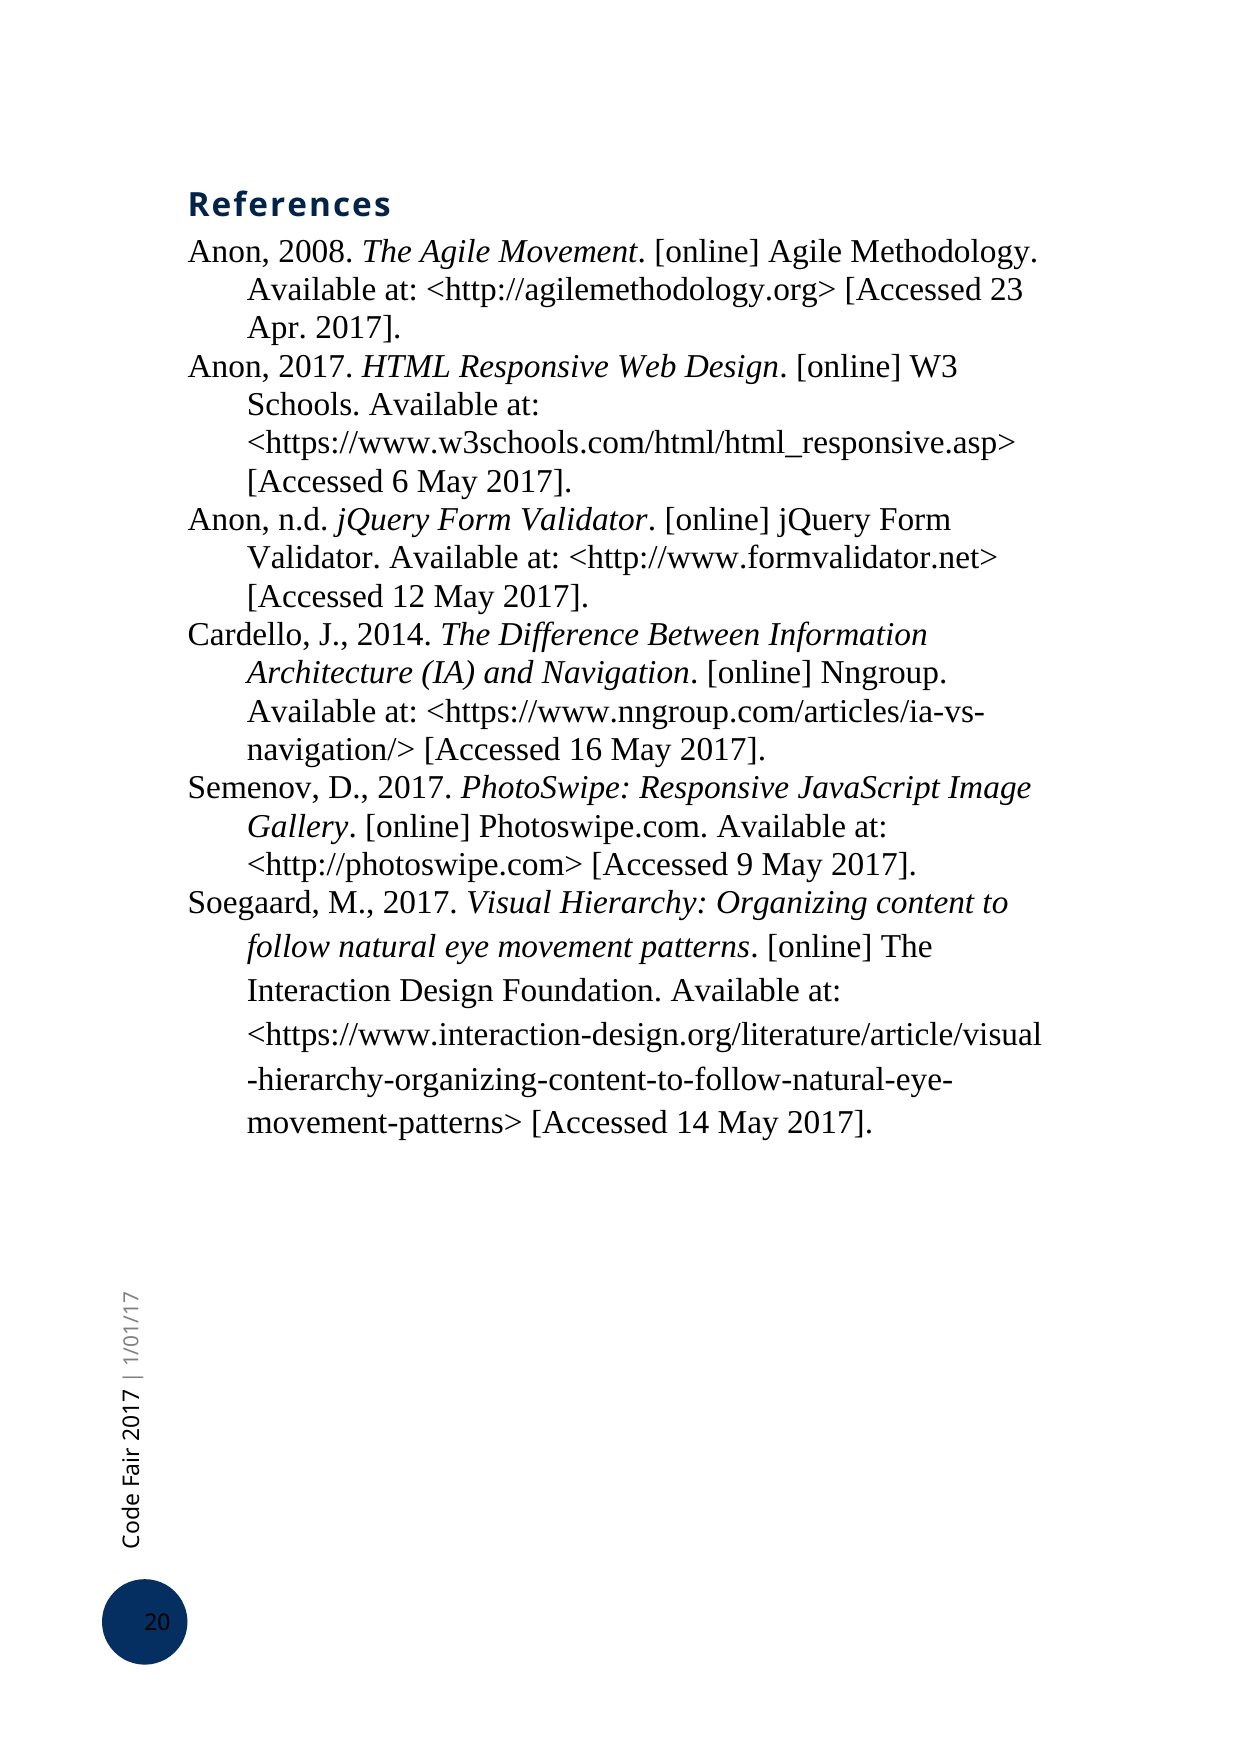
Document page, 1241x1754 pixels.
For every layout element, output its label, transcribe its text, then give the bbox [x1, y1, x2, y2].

text Cardello, J., 2014. The Difference Between Information Architecture (IA) and Navigation. [online] Nngroup. Available at: <https://www.nngroup.com/articles/ia-vs-navigation/> [Accessed 16 May 2017]. [187, 614, 1053, 767]
text Anon, 2017. HTML Responsive Web Design. [online] W3 Schools. Available at: <https://www.w3schools.com/html/html_responsive.asp> [Accessed 6 May 2017]. [187, 346, 1053, 499]
subtitle References [187, 181, 1053, 227]
text Semenov, D., 2017. PhotoSwipe: Responsive JavaScript Image Gallery. [online] Photoswipe.com. Available at: <http://photoswipe.com> [Accessed 9 May 2017]. [187, 767, 1053, 882]
text Soegaard, M., 2017. Visual Hierarchy: Organizing content to follow natural eye movement patterns. [online] The Interaction Design Foundation. Available at: <https://www.interaction-design.org/literature/article/visual-hierarchy-organizing-content-to-follow-natural-eye-movement-patterns> [Accessed 14 May 2017]. [187, 882, 1053, 1141]
text Anon, 2008. The Agile Movement. [online] Agile Methodology. Available at: <http://agilemethodology.org> [Accessed 23 Apr. 2017]. [187, 231, 1053, 346]
text Anon, n.d. jQuery Form Validator. [online] jQuery Form Validator. Available at: <http://www.formvalidator.net> [Accessed 12 May 2017]. [187, 499, 1053, 614]
